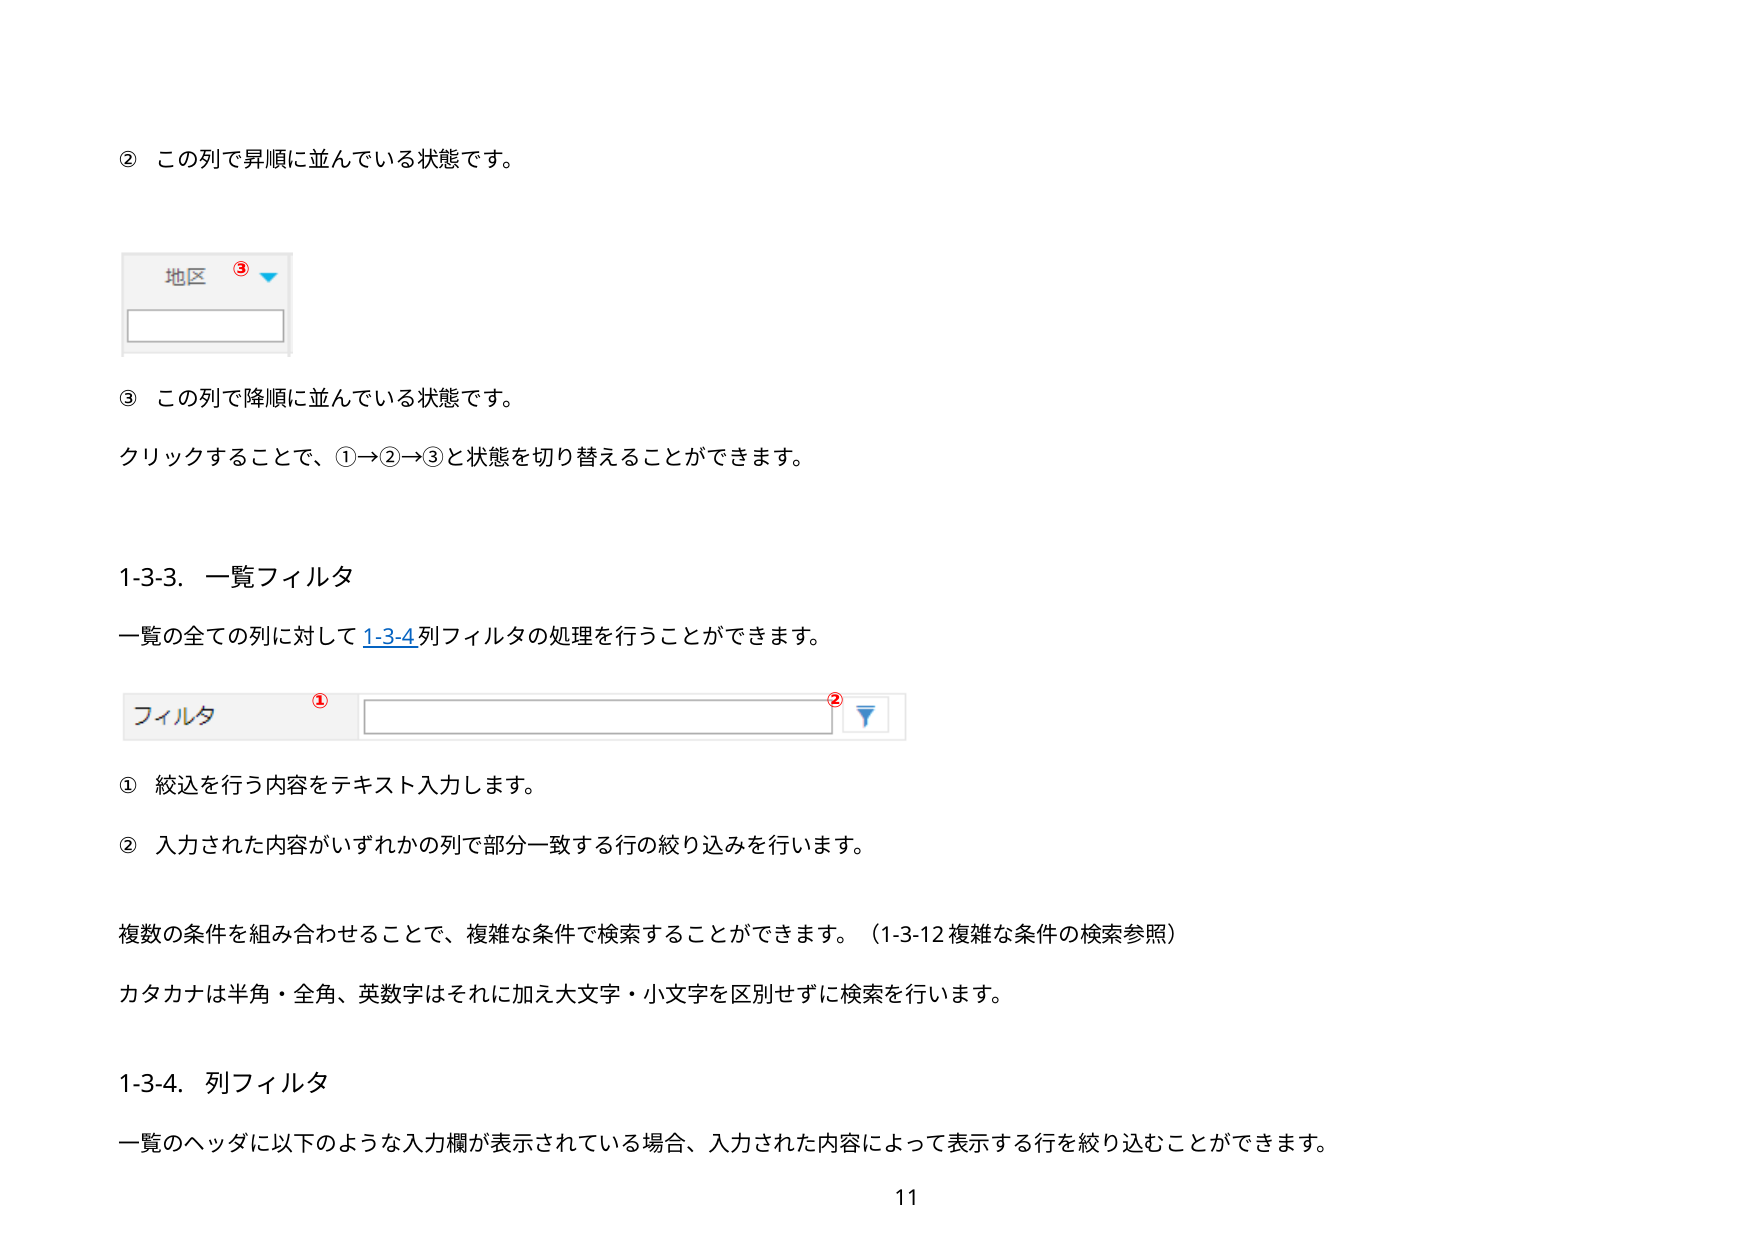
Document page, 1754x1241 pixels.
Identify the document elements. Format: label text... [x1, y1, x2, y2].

list この列で昇順に並んでいる状態です。 [118, 128, 1695, 188]
text 一覧のヘッダに以下のような入力欄が表示されている場合、入力された内容によって表示する行を絞り込むことができます。 [118, 1112, 1695, 1171]
subtitle 一覧フィルタ [118, 546, 1695, 605]
text 複数の条件を組み合わせることで、複雑な条件で検索することができます。（1-3-12複雑な条件の検索参照） [118, 903, 1695, 963]
text カタカナは半角・全角、英数字はそれに加え大文字・小文字を区別せずに検索を行います。 [118, 963, 1695, 1022]
text 一覧の全ての列に対して1-3-4列フィルタの処理を行うことができます。 [118, 605, 1695, 665]
list 入力された内容がいずれかの列で部分一致する行の絞り込みを行います。 [118, 814, 1695, 873]
list 絞込を行う内容をテキスト入力します。 [118, 754, 1695, 814]
text クリックすることで、①→②→③と状態を切り替えることができます。 [118, 426, 1695, 486]
picture [121, 248, 293, 357]
subtitle 列フィルタ [118, 1052, 1695, 1112]
picture [117, 687, 916, 749]
list この列で降順に並んでいる状態です。 [118, 367, 1695, 426]
